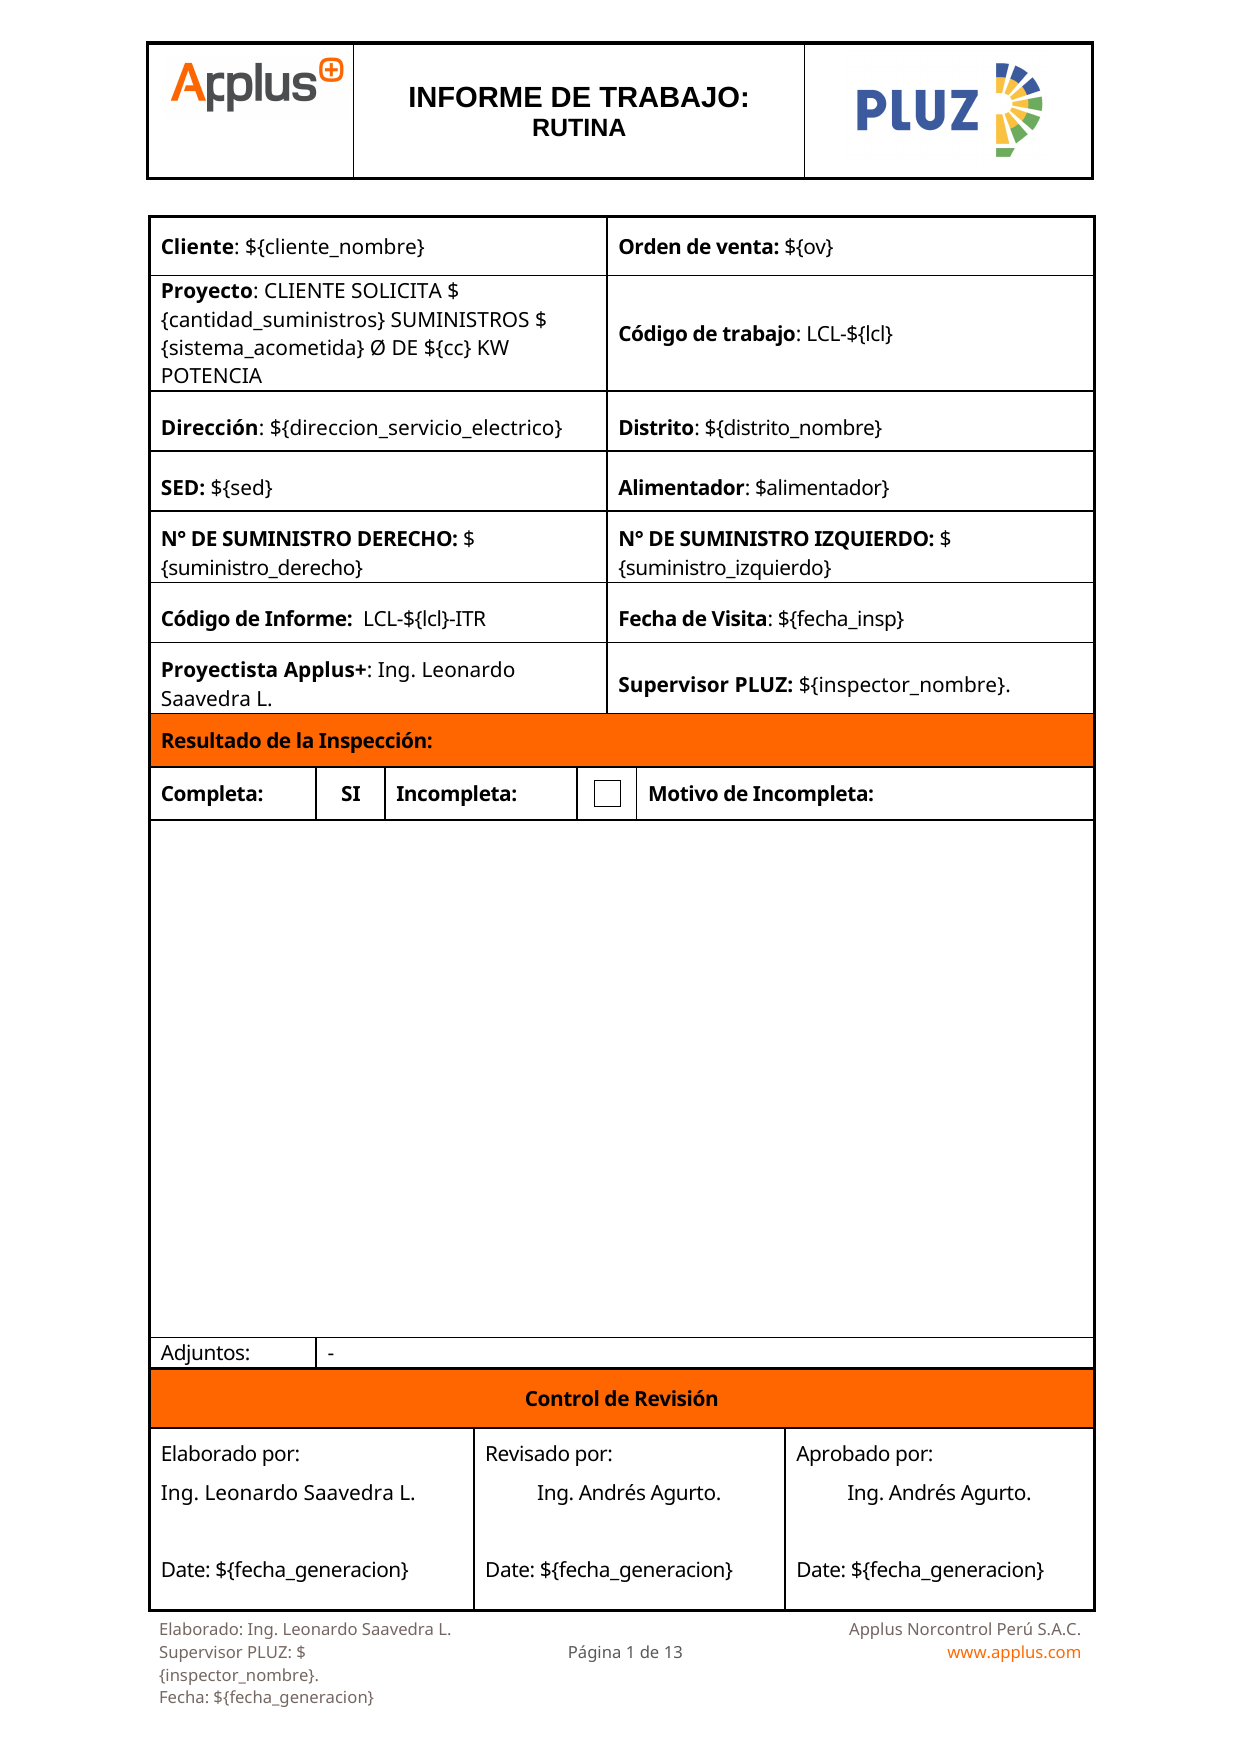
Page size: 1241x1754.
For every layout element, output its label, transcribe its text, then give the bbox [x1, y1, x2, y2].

table_cell [578, 768, 636, 819]
table_cell Proyecto: CLIENTE SOLICITA ${cantidad_suministros} SUMINISTROS ${sistema_acometida} Ø DE ${cc} KW POTENCIA [151, 276, 606, 390]
table_cell Date: ${fecha_generacion} [475, 1545, 784, 1609]
table_cell N° DE SUMINISTRO IZQUIERDO: ${suministro_izquierdo} [608, 512, 1093, 581]
table_cell Completa: [151, 768, 315, 819]
table_cell - [317, 1338, 1093, 1367]
table_cell Distrito: ${distrito_nombre} [608, 392, 1093, 450]
table_cell Aprobado por: Ing. Andrés Agurto. [786, 1429, 1093, 1545]
table_cell Supervisor PLUZ: ${inspector_nombre}. [608, 643, 1093, 712]
table_cell Date: ${fecha_generacion} [786, 1545, 1093, 1609]
table_cell Código de trabajo: LCL-${lcl} [608, 276, 1093, 390]
table_cell SI [317, 768, 384, 819]
table_cell Código de Informe: LCL-${lcl}-ITR [151, 583, 606, 642]
table_cell N° DE SUMINISTRO DERECHO: ${suministro_derecho} [151, 512, 606, 581]
table_cell Adjuntos: [151, 1338, 315, 1367]
table_header Orden de venta: ${ov} [608, 218, 1093, 275]
table_cell Alimentador: $alimentador} [608, 452, 1093, 510]
table_cell SED: ${sed} [151, 452, 606, 510]
table_cell Fecha de Visita: ${fecha_insp} [608, 583, 1093, 642]
picture [165, 55, 348, 120]
picture [847, 50, 1050, 165]
table_cell Proyectista Applus+: Ing. Leonardo Saavedra L. [151, 643, 606, 712]
table_cell Date: ${fecha_generacion} [151, 1545, 473, 1609]
table_cell Elaborado por: Ing. Leonardo Saavedra L. [151, 1429, 473, 1545]
table_header Cliente: ${cliente_nombre} [151, 218, 606, 275]
table_cell Motivo de Incompleta: [637, 768, 1093, 819]
table_cell Dirección: ${direccion_servicio_electrico} [151, 392, 606, 450]
table_cell Resultado de la Inspección: [151, 714, 1093, 766]
table_cell Control de Revisión [151, 1370, 1093, 1427]
table_cell Revisado por: Ing. Andrés Agurto. [475, 1429, 784, 1545]
table_cell [151, 821, 1093, 1337]
table_cell Incompleta: [386, 768, 576, 819]
